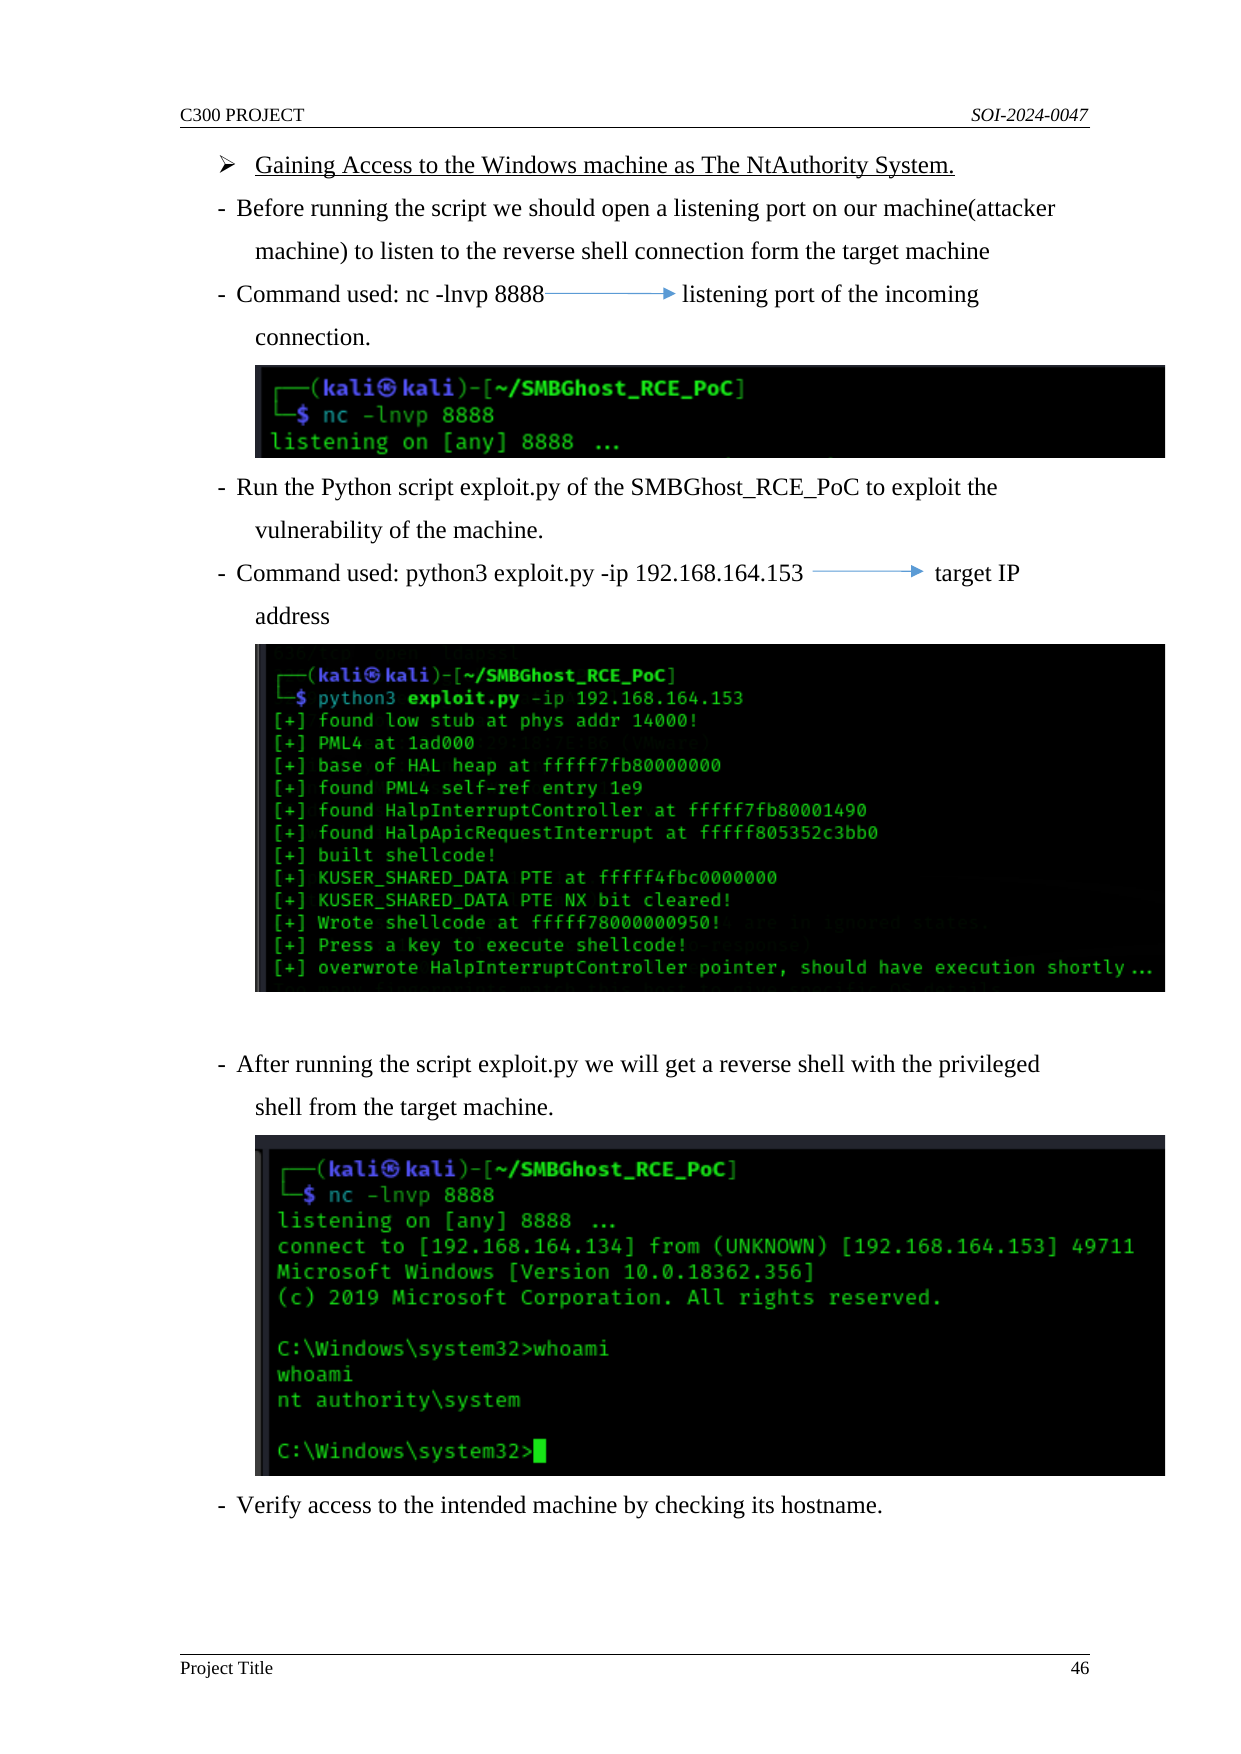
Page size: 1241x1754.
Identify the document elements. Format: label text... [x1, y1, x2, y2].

list Before running the script we should open a listening port on our machine(attacker machine) to listen to the reverse shell connection form the target machine [217, 193, 1090, 265]
picture [255, 644, 1166, 992]
list Command used: nc -lnvp 8888 listening port of the incoming connection. [217, 279, 1090, 351]
picture [255, 365, 1166, 458]
picture [255, 1135, 1166, 1476]
list Command used: python3 exploit.py -ip 192.168.164.153 target IP address [217, 558, 1090, 630]
list After running the script exploit.py we will get a reverse shell with the privileged shell from the target machine. [217, 1049, 1090, 1121]
list Gaining Access to the Windows machine as The NtAuthority System. [217, 150, 1090, 179]
list Verify access to the intended machine by checking its hostname. [217, 1490, 1090, 1519]
list Run the Python script exploit.py of the SMBGhost_RCE_PoC to exploit the vulnerability of the machine. [217, 472, 1090, 544]
